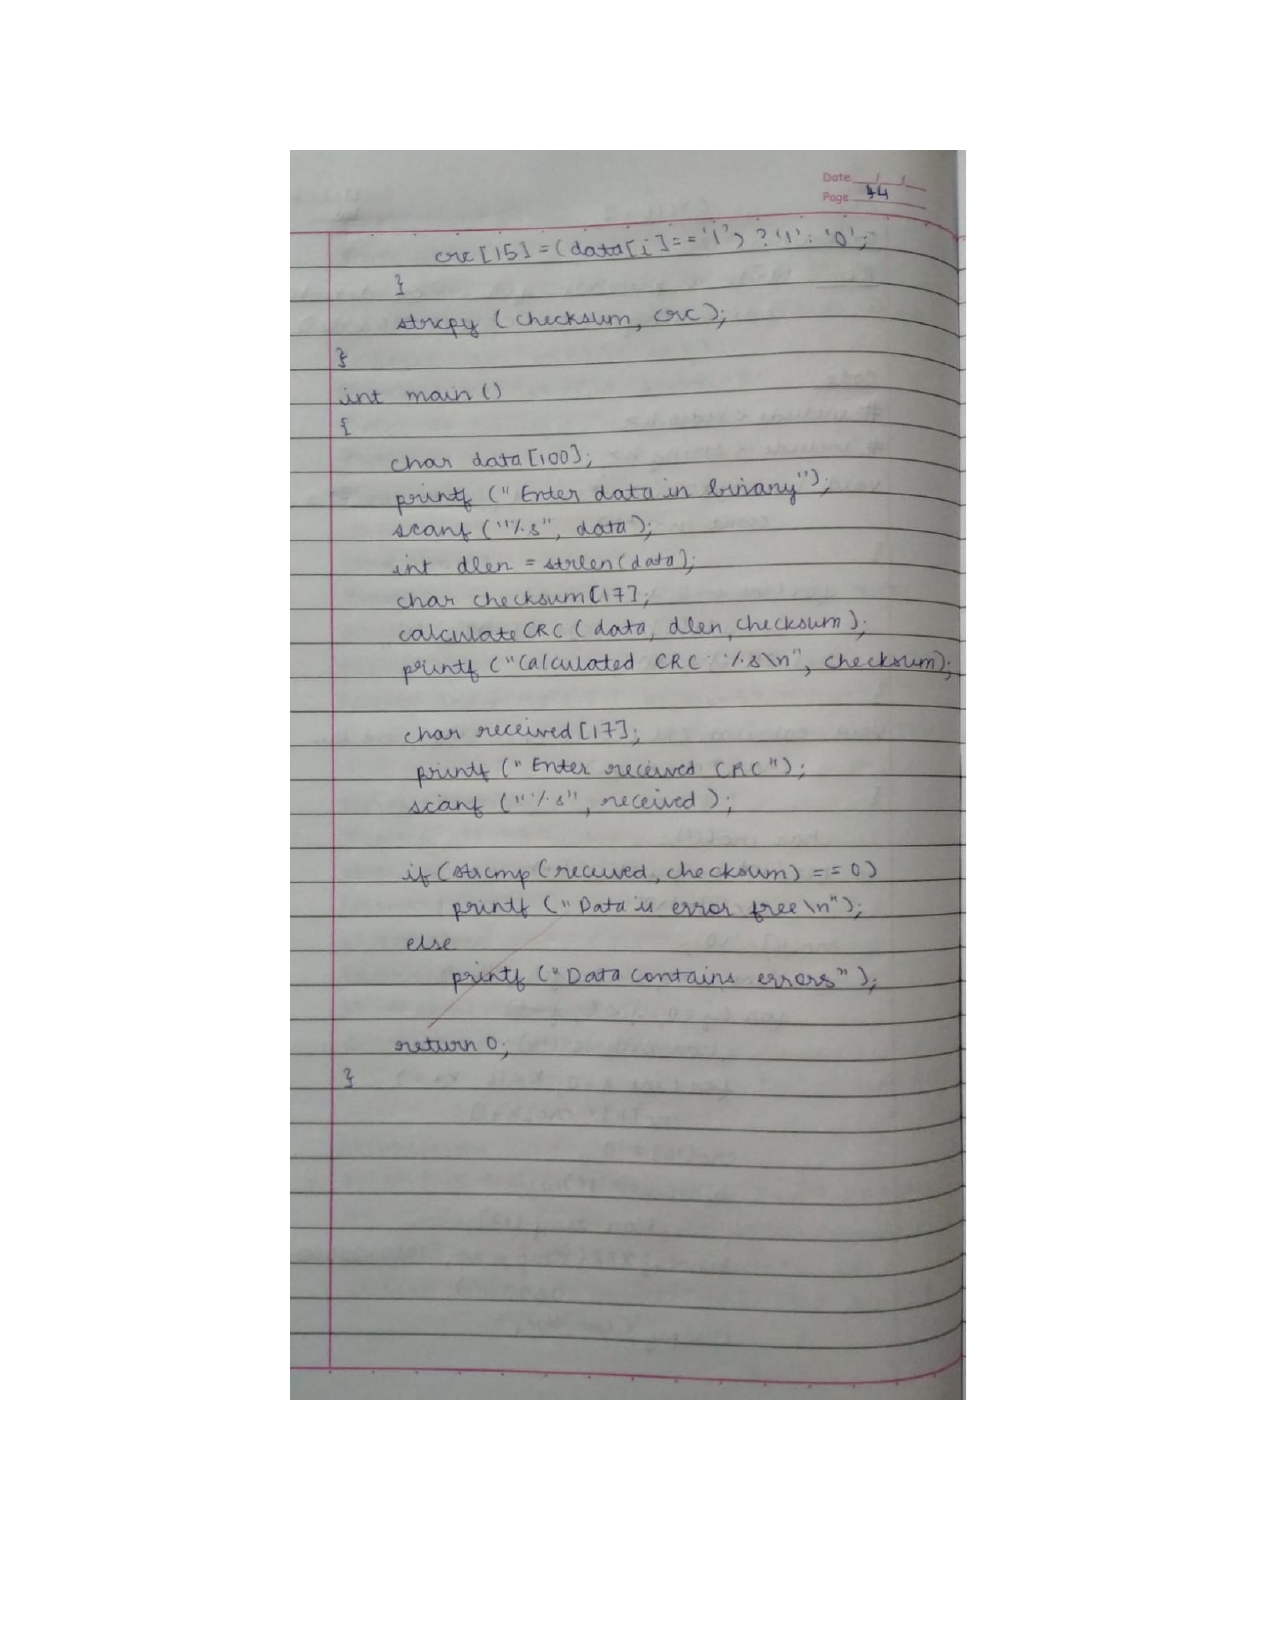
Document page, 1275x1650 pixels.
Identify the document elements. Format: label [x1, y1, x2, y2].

picture [290, 150, 967, 1400]
